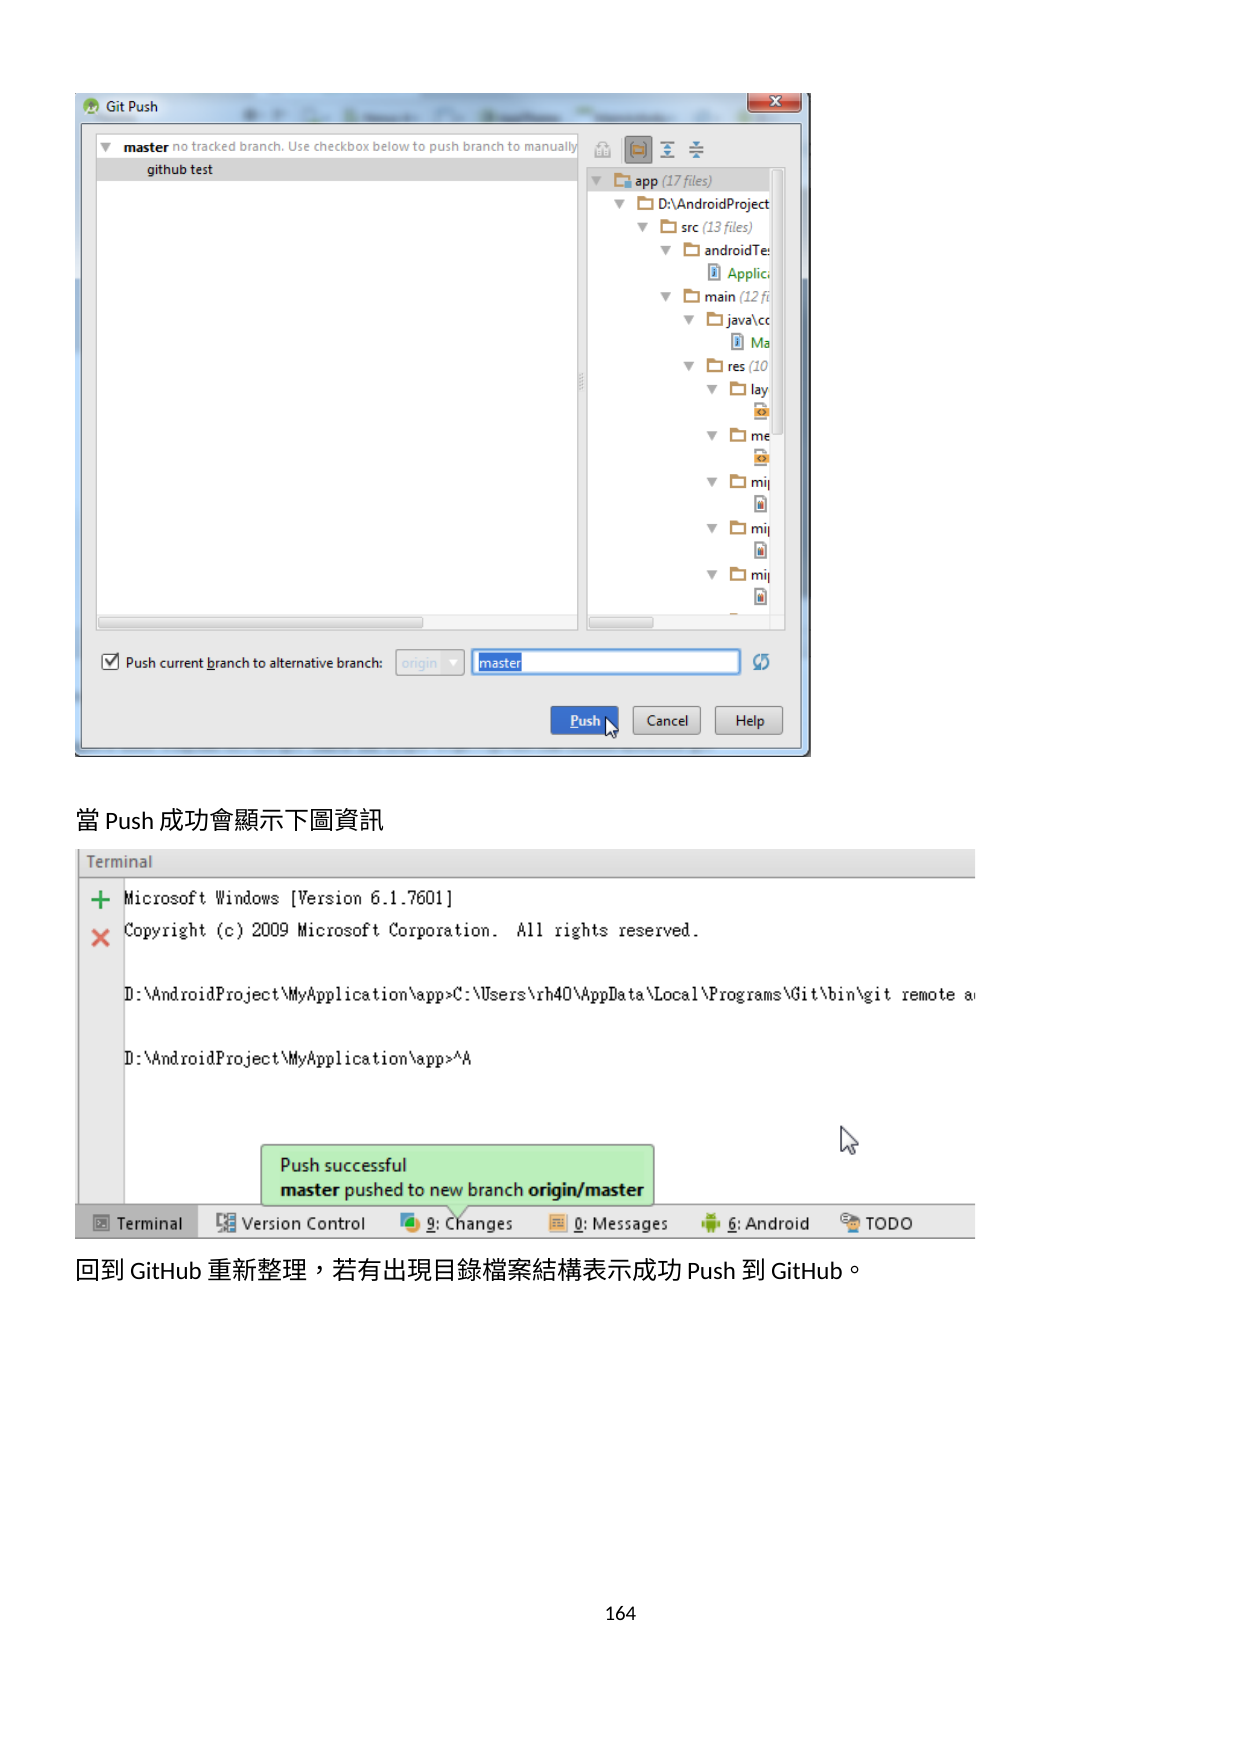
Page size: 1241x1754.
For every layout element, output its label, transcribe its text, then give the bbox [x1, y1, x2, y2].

picture [75, 93, 811, 757]
text 當Push成功會顯示下圖資訊 [75, 800, 1165, 837]
picture [75, 849, 976, 1239]
text 回到GitHub重新整理，若有出現目錄檔案結構表示成功Push到GitHub。 [75, 1250, 1165, 1287]
